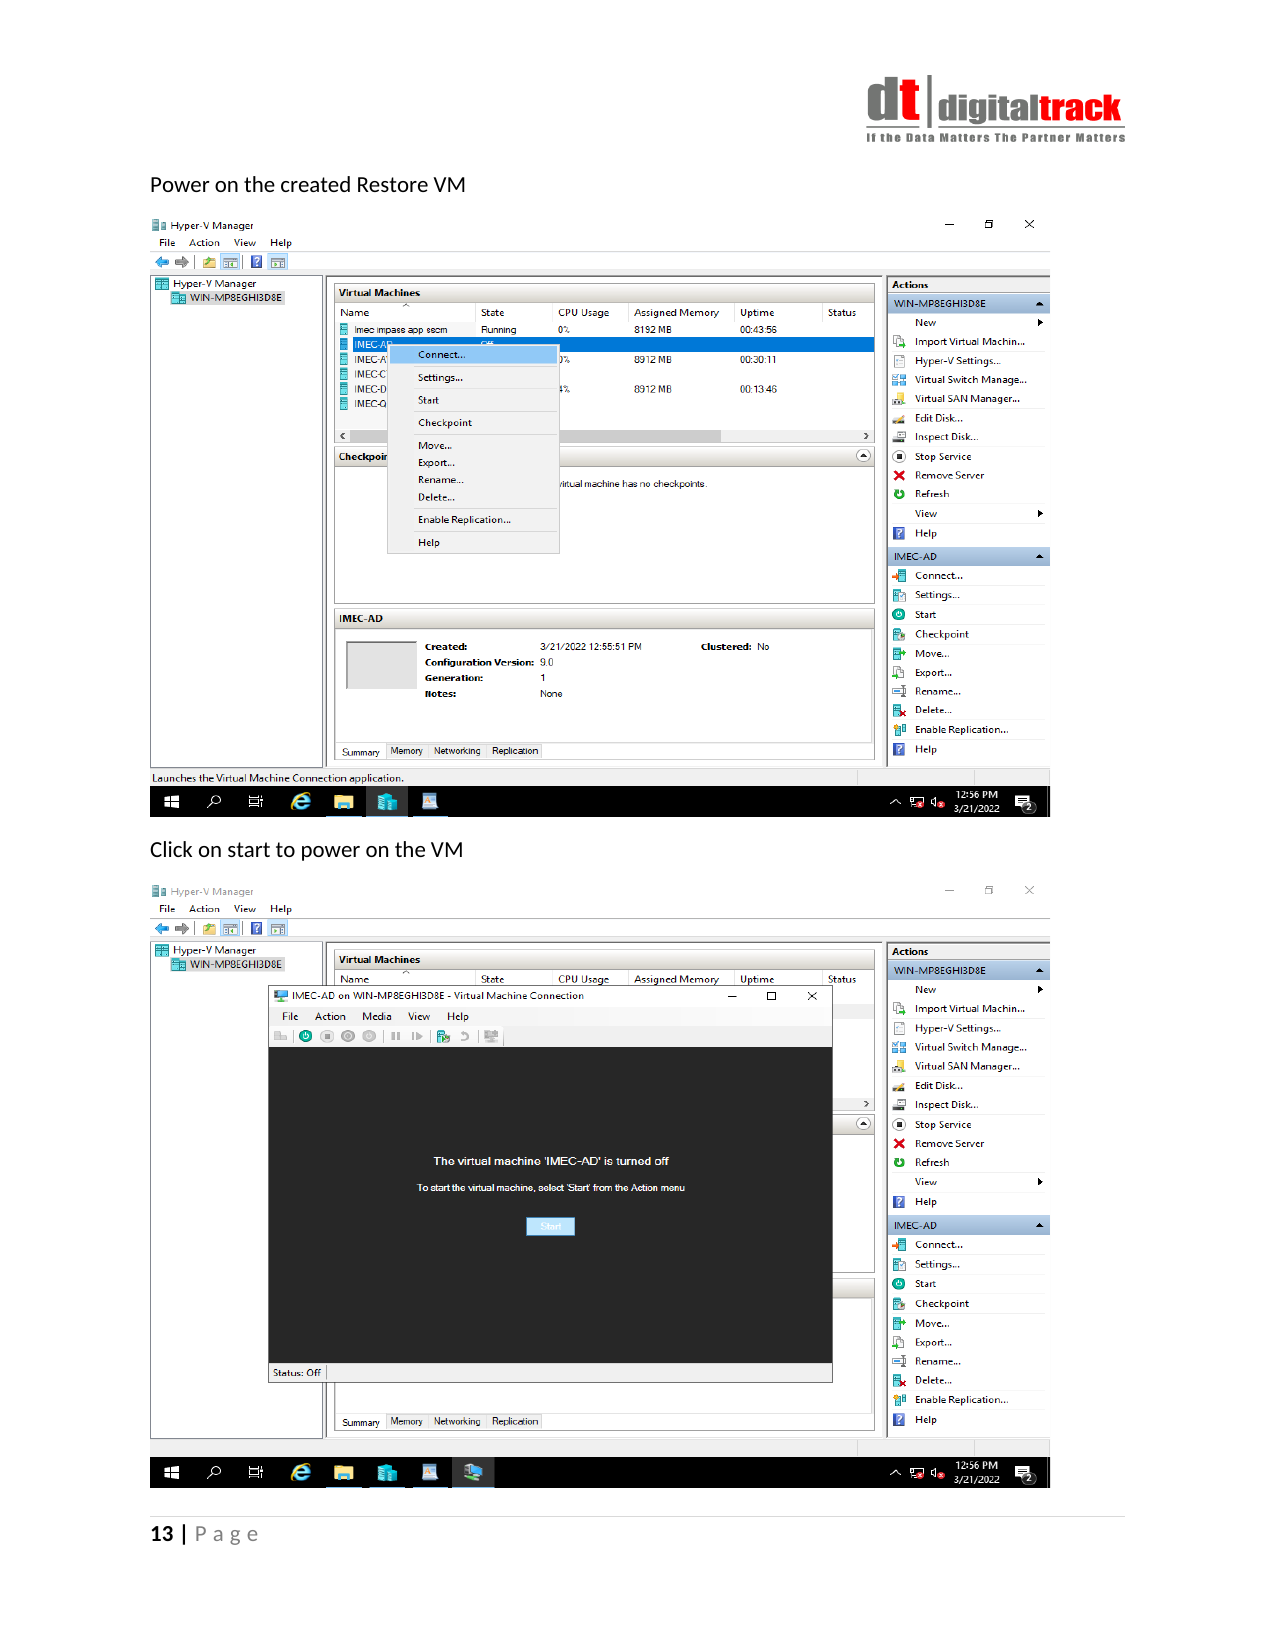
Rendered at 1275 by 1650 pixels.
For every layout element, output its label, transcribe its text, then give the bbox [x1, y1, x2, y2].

picture [866, 75, 1125, 142]
picture [150, 216, 1050, 817]
picture [150, 882, 1050, 1488]
text Click on start to power on the VM [150, 836, 1125, 864]
text Power on the created Restore VM [150, 170, 1125, 198]
